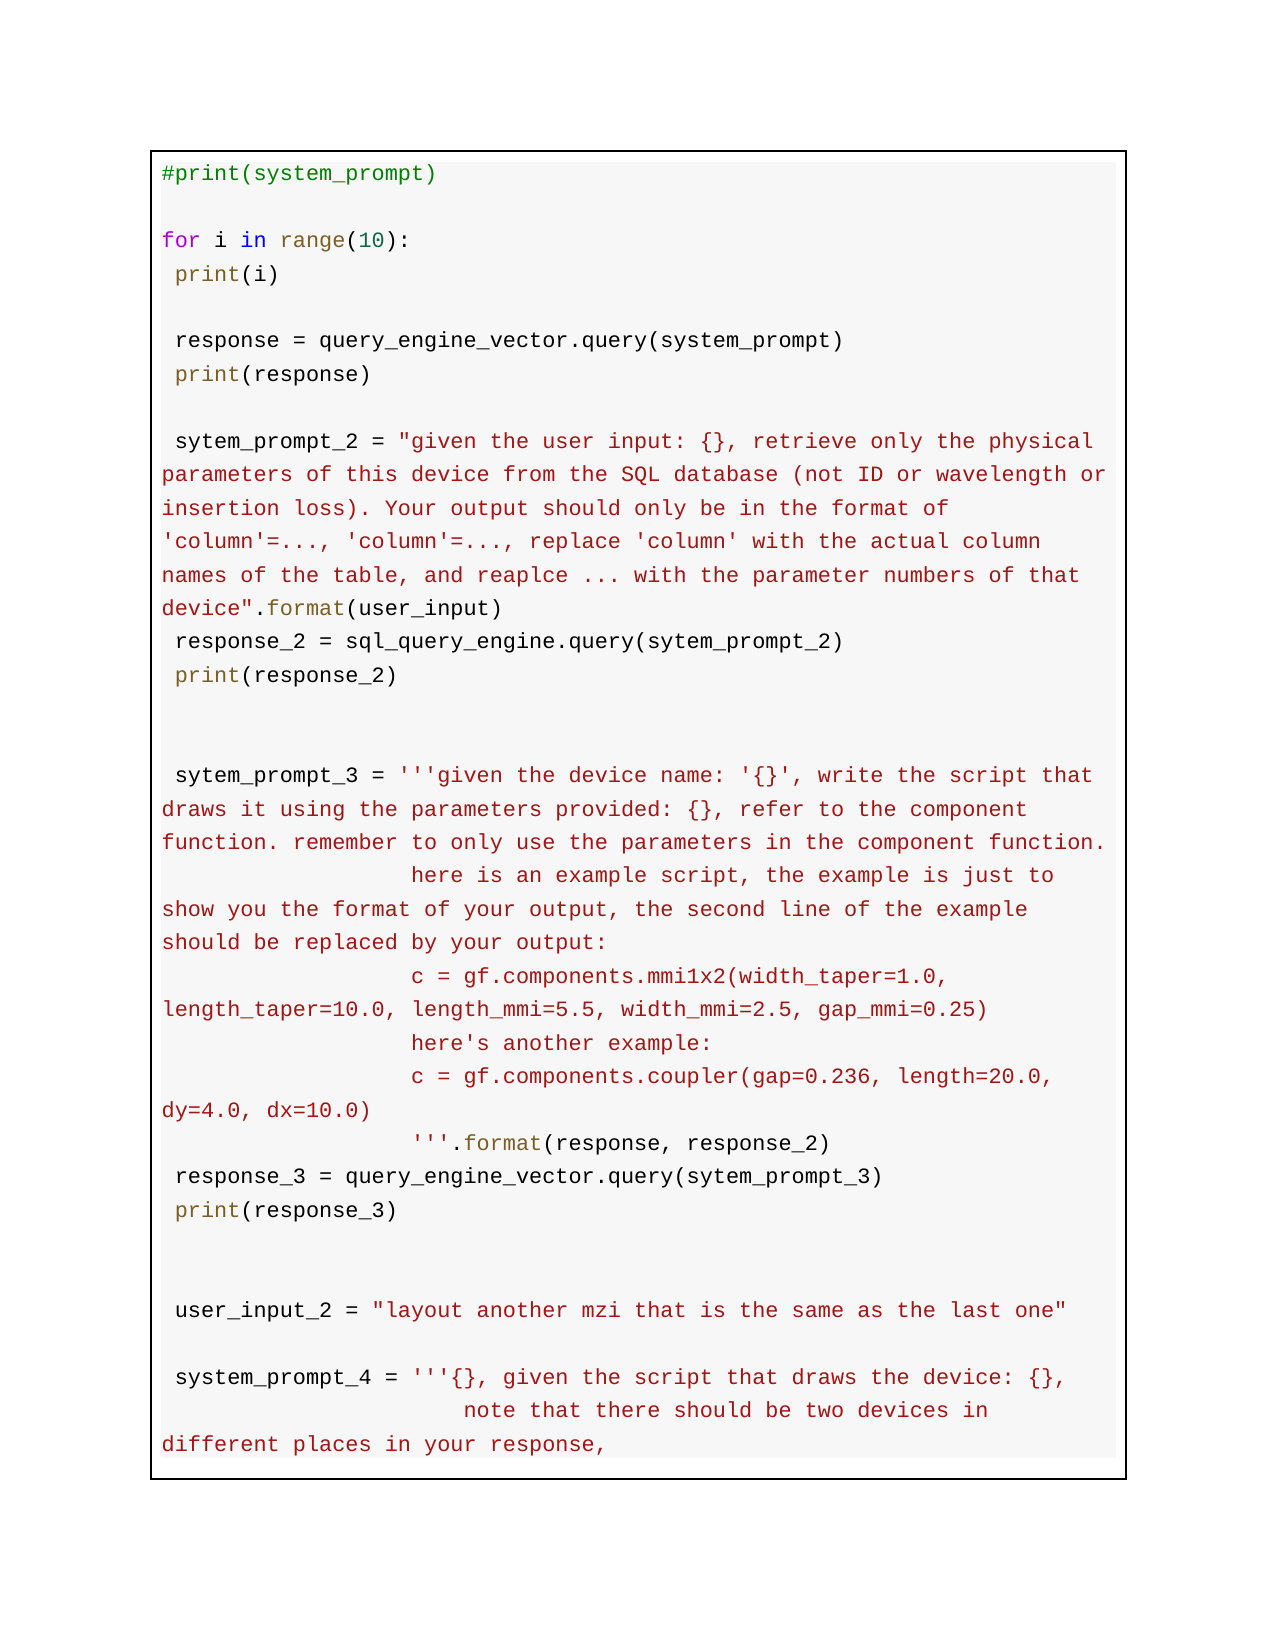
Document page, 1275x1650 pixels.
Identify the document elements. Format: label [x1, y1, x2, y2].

table_header [152, 152, 1125, 1477]
